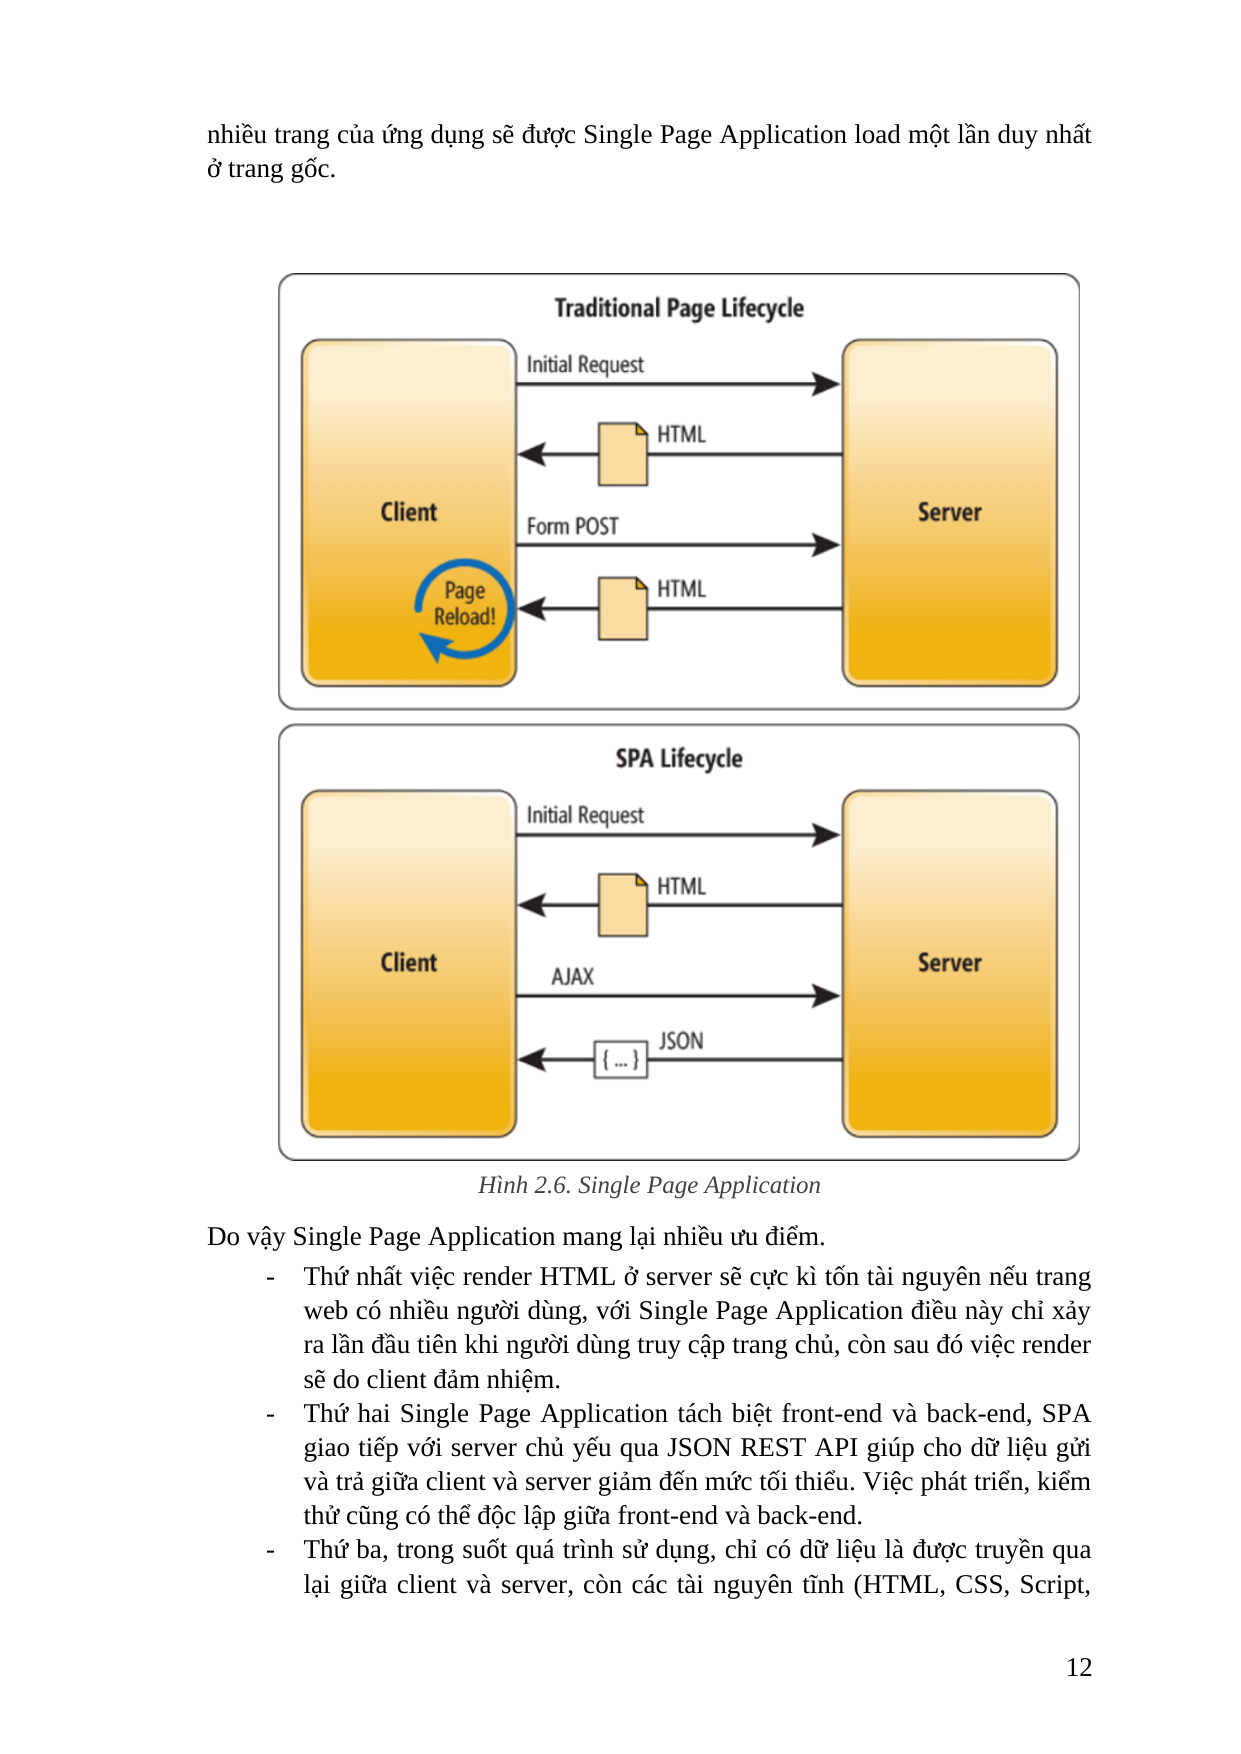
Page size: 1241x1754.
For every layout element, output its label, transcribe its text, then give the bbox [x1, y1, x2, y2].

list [266, 1533, 1092, 1599]
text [207, 118, 1092, 183]
list Thứ nhất việc render HTML ở server sẽ cực kì tốn tài nguyên nếu trang web có nhiều người dùng, với Single Page Application điều này chỉ xảy ra lần đầu tiên khi người dùng truy cập trang chủ, còn sau đó việc render sẽ do client đảm nhiệm. [266, 1260, 1092, 1394]
picture [278, 273, 1080, 1161]
text Do vậy Single Page Application mang lại nhiều ưu điểm. [207, 1220, 1092, 1251]
list Thứ hai Single Page Application tách biệt front-end và back-end, SPA giao tiếp với server chủ yếu qua JSON REST API giúp cho dữ liệu gửi và trả giữa client và server giảm đến mức tối thiểu. Việc phát triển, kiểm thử cũng có thể độc lập giữa front-end và back-end. [266, 1397, 1092, 1531]
